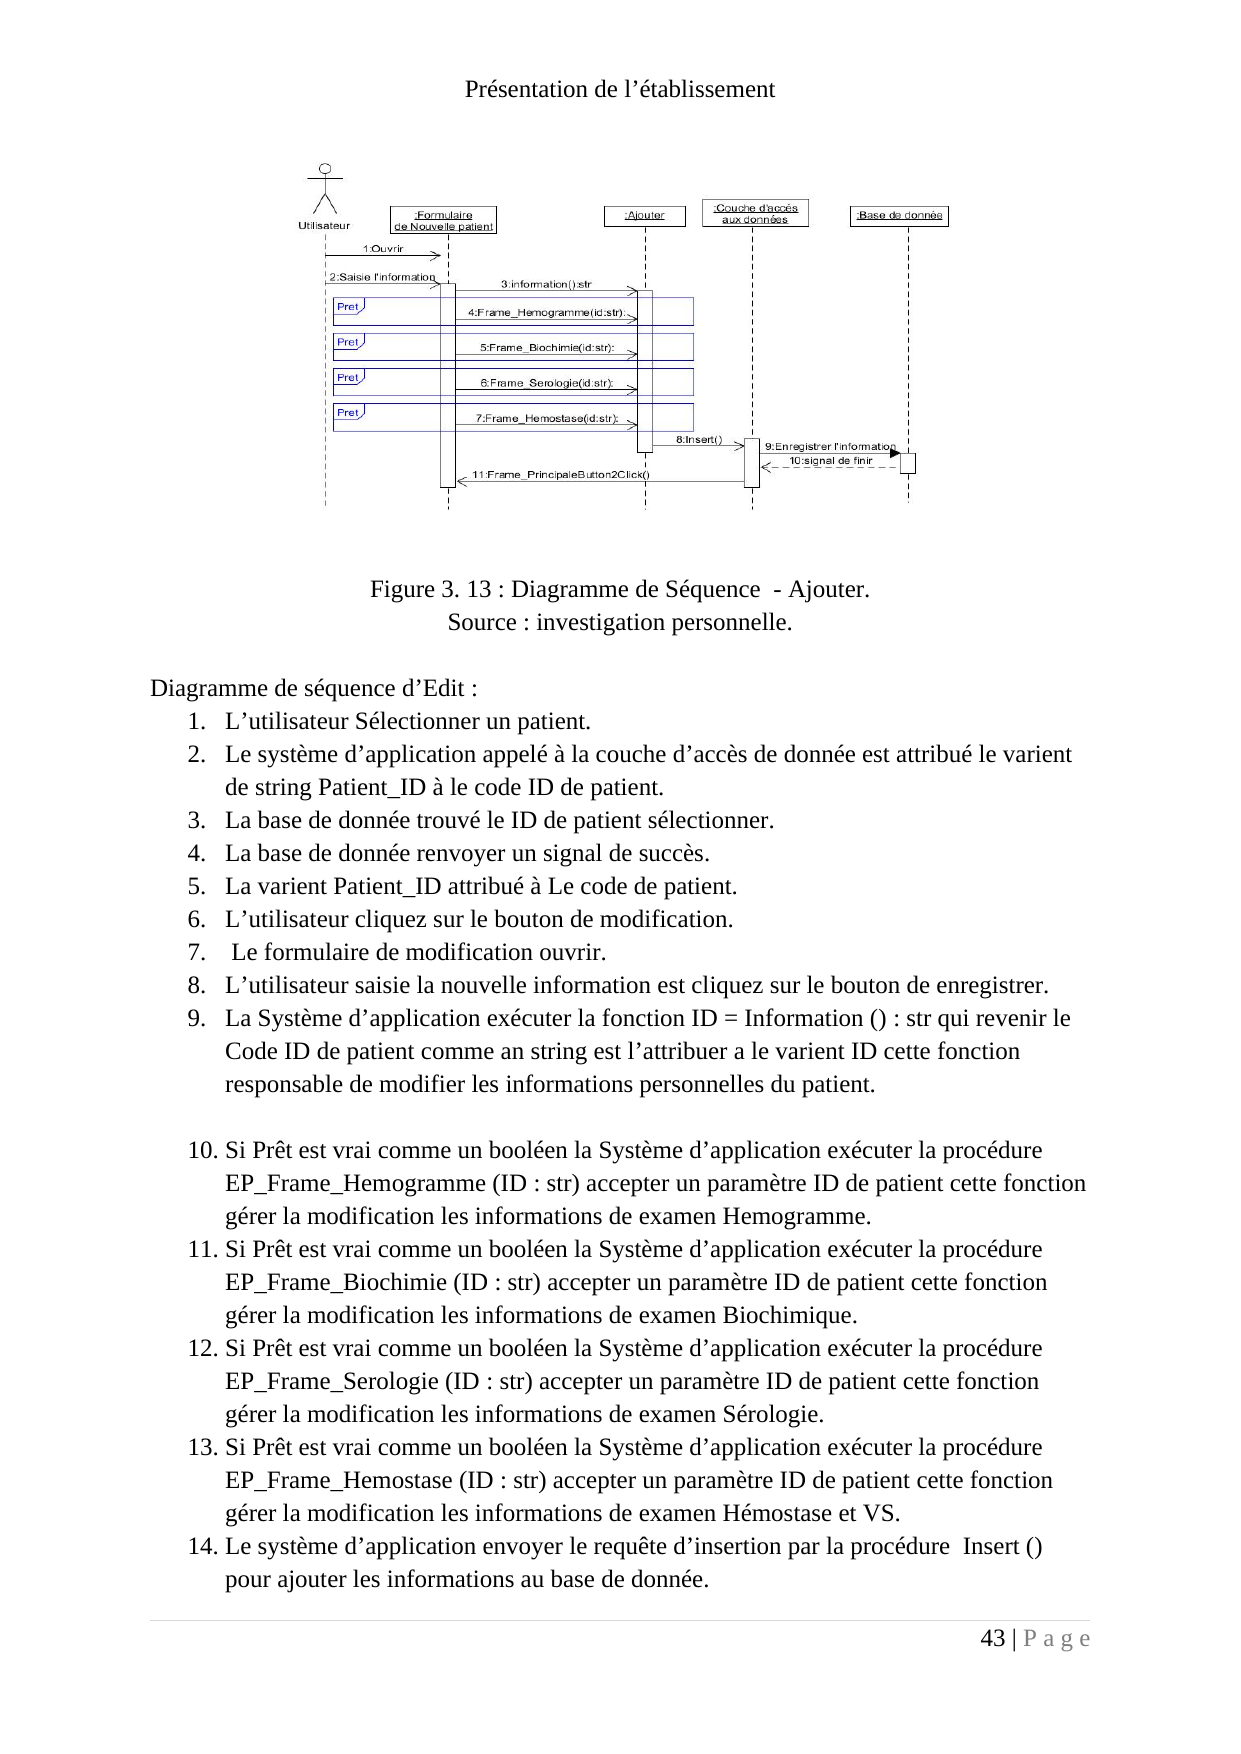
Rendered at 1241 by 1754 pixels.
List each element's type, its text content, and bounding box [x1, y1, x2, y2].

text Diagramme de séquence d’Edit : [150, 673, 1090, 701]
list Le formulaire de modification ouvrir. [187, 937, 1090, 966]
list L’utilisateur Sélectionner un patient. [187, 706, 1090, 734]
list La base de donnée trouvé le ID de patient sélectionner. [187, 805, 1090, 833]
list La Système d’application exécuter la fonction ID = Information () : str qui revenir le Code ID de patient comme an string est l’attribuer a le varient ID cette fonction responsable de modifier les informations personnelles du patient. [187, 1003, 1090, 1098]
list Si Prêt est vrai comme un booléen la Système d’application exécuter la procédure EP_Frame_Biochimie (ID : str) accepter un paramètre ID de patient cette fonction gérer la modification les informations de examen Biochimique. [187, 1234, 1090, 1329]
list Si Prêt est vrai comme un booléen la Système d’application exécuter la procédure EP_Frame_Hemogramme (ID : str) accepter un paramètre ID de patient cette fonction gérer la modification les informations de examen Hemogramme. [187, 1135, 1090, 1230]
list L’utilisateur saisie la nouvelle information est cliquez sur le bouton de enregistrer. [187, 970, 1090, 999]
text Source : investigation personnelle. [150, 607, 1090, 635]
list Si Prêt est vrai comme un booléen la Système d’application exécuter la procédure EP_Frame_Hemostase (ID : str) accepter un paramètre ID de patient cette fonction gérer la modification les informations de examen Hémostase et VS. [187, 1432, 1090, 1527]
list La varient Patient_ID attribué à Le code de patient. [187, 871, 1090, 899]
list Le système d’application appelé à la couche d’accès de donnée est attribué le varient de string Patient_ID à le code ID de patient. [187, 739, 1090, 801]
list L’utilisateur cliquez sur le bouton de modification. [187, 904, 1090, 933]
picture [275, 150, 965, 537]
list La base de donnée renvoyer un signal de succès. [187, 838, 1090, 867]
list Le système d’application envoyer le requête d’insertion par la procédure Insert () pour ajouter les informations au base de donnée. [187, 1531, 1090, 1593]
list Si Prêt est vrai comme un booléen la Système d’application exécuter la procédure EP_Frame_Serologie (ID : str) accepter un paramètre ID de patient cette fonction gérer la modification les informations de examen Sérologie. [187, 1333, 1090, 1428]
